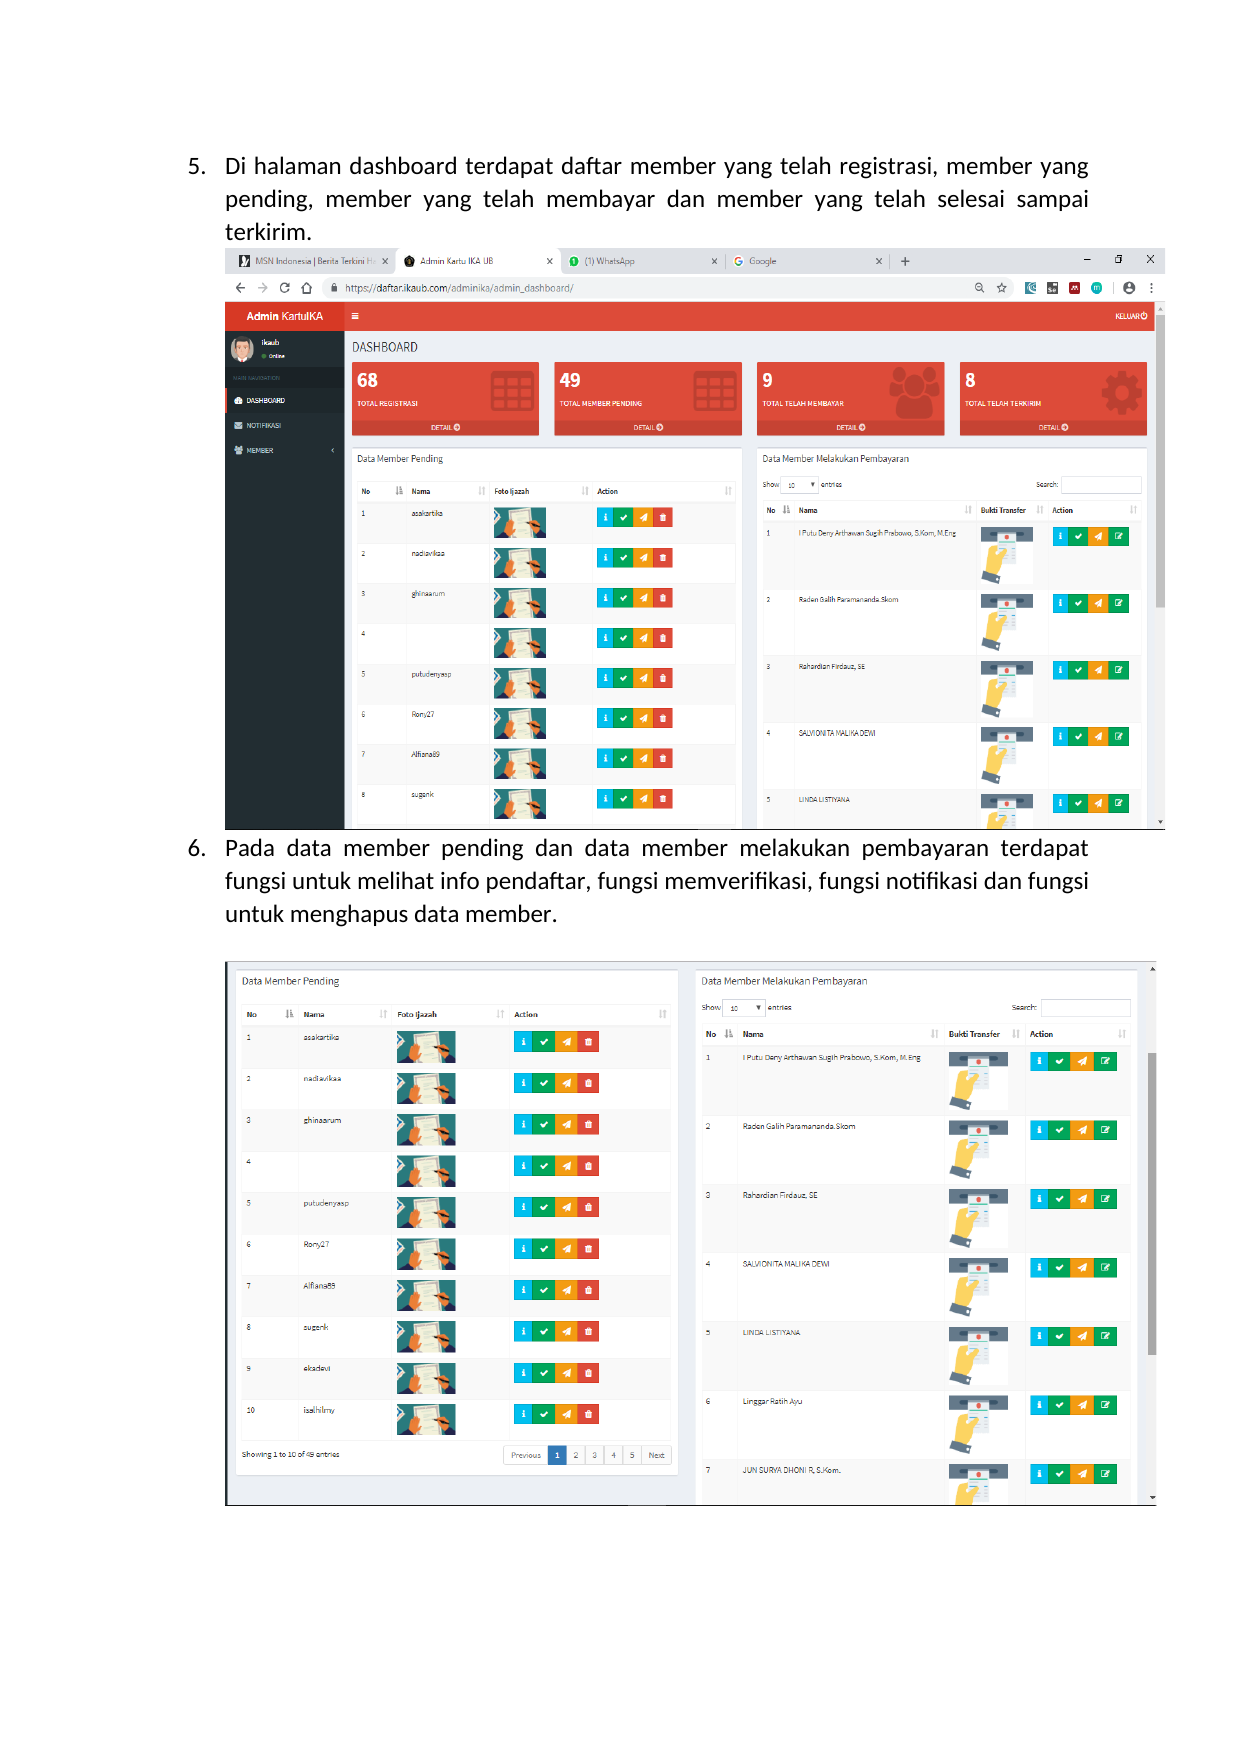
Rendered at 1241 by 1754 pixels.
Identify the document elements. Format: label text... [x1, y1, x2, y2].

list Pada data member pending dan data member melakukan pembayaran terdapat fungsi untuk melihat info pendaftar, fungsi memverifikasi, fungsi notifikasi dan fungsi untuk menghapus data member. [187, 832, 1090, 928]
list Di halaman dashboard terdapat daftar member yang telah registrasi, member yang pending, member yang telah membayar dan member yang telah selesai sampai terkirim. [187, 150, 1090, 246]
picture [225, 248, 1166, 830]
picture [225, 961, 1157, 1506]
